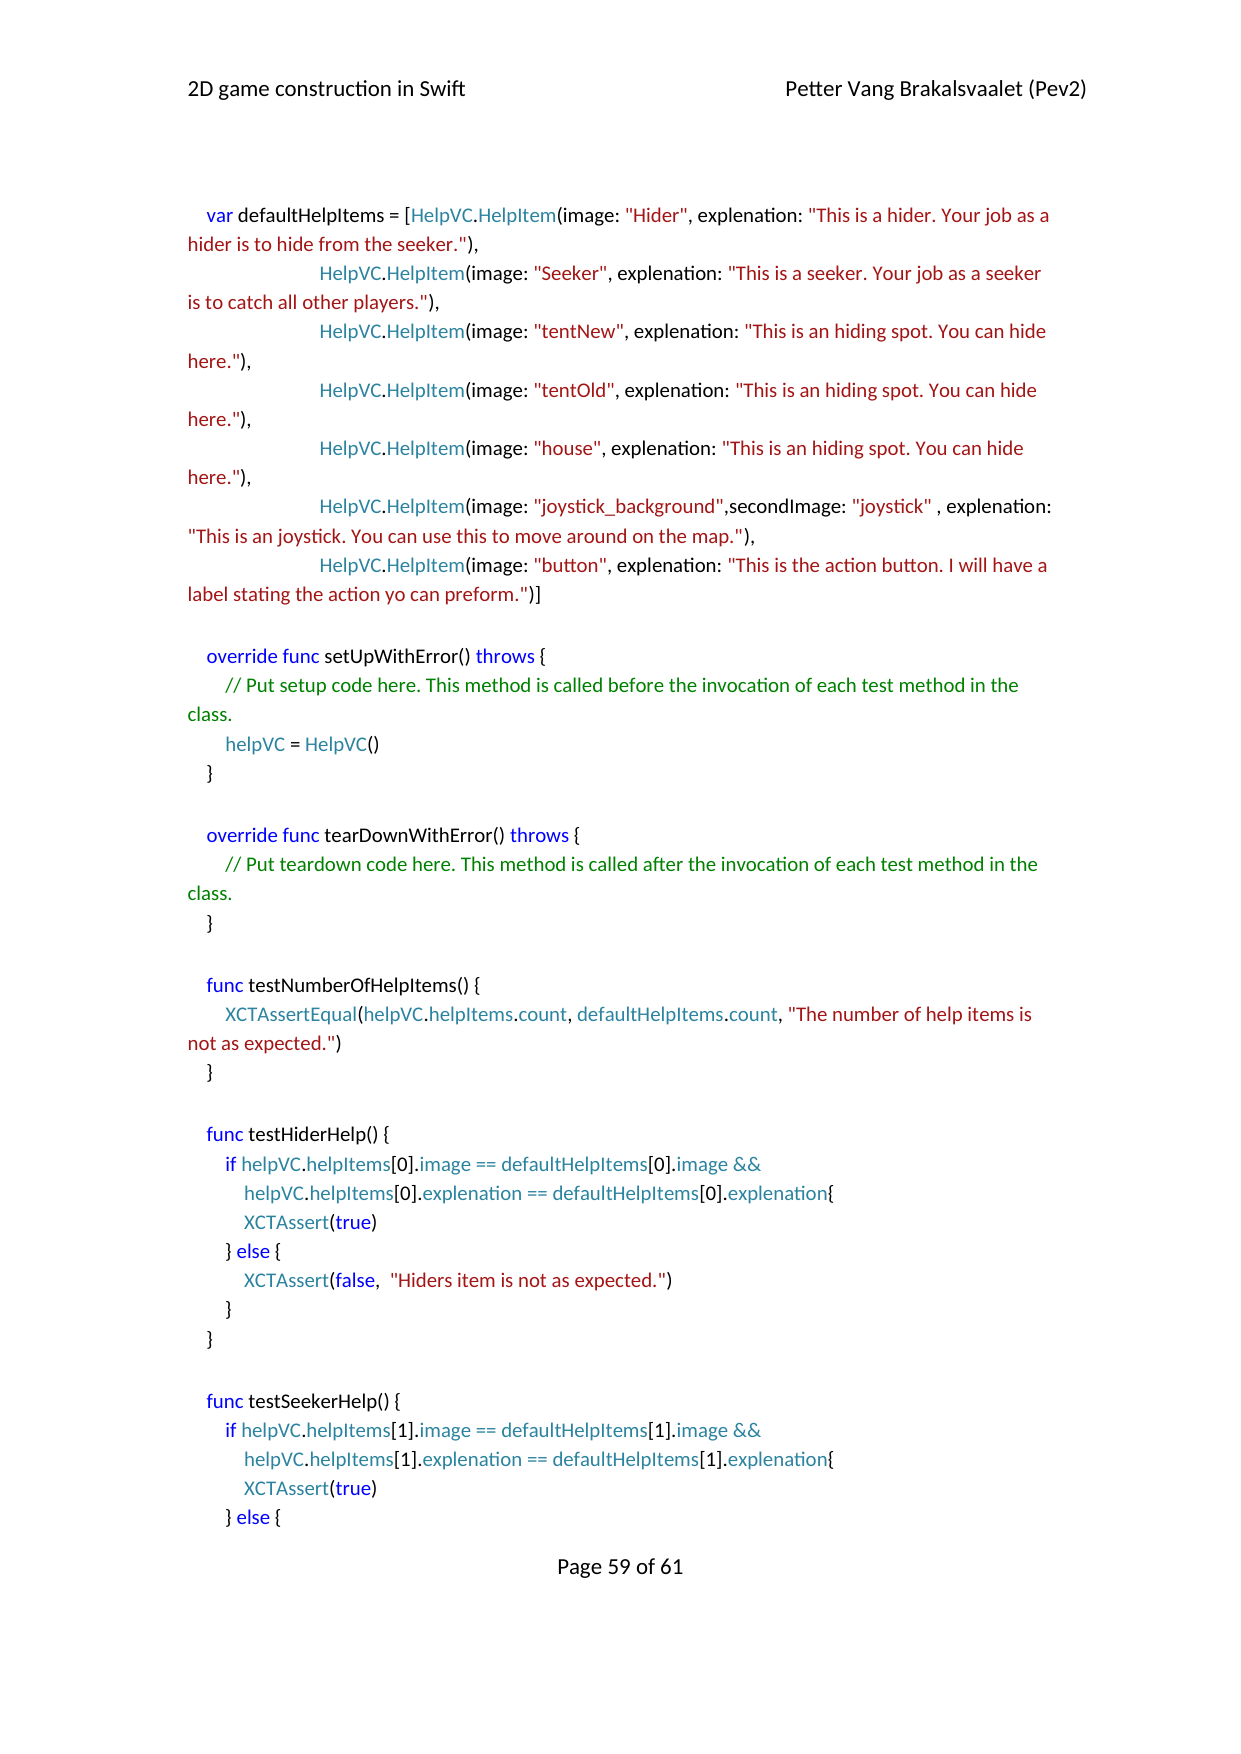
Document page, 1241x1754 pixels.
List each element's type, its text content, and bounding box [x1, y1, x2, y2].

text XCTAssert(true) [187, 1475, 1053, 1501]
text XCTAssert(false, "Hiders item is not as expected.") [187, 1267, 1053, 1293]
text } [187, 910, 1053, 935]
text } else { [187, 1504, 1053, 1530]
text } [187, 760, 1053, 785]
text HelpVC.HelpItem(image: "tentOld", explenation: "This is an hiding spot. You can hide here."), [187, 377, 1053, 432]
text helpVC.helpItems[1].explenation == defaultHelpItems[1].explenation{ [187, 1446, 1053, 1472]
text helpVC.helpItems[0].explenation == defaultHelpItems[0].explenation{ [187, 1180, 1053, 1205]
text HelpVC.HelpItem(image: "joystick_background",secondImage: "joystick" , explenation: "This is an joystick. You can use this to move around on the map."), [187, 494, 1053, 548]
text } [187, 1059, 1053, 1085]
text } else { [187, 1238, 1053, 1264]
text XCTAssertEqual(helpVC.helpItems.count, defaultHelpItems.count, "The number of help items is not as expected.") [187, 1001, 1053, 1056]
text } [187, 1326, 1053, 1351]
text func testSeekerHelp() { [187, 1388, 1053, 1413]
text } [187, 1297, 1053, 1322]
text var defaultHelpItems = [HelpVC.HelpItem(image: "Hider", explenation: "This is a hider. Your job as a hider is to hide from the seeker."), [187, 202, 1053, 257]
text HelpVC.HelpItem(image: "button", explenation: "This is the action button. I will have a label stating the action yo can preform.")] [187, 552, 1053, 607]
text if helpVC.helpItems[1].image == defaultHelpItems[1].image && [187, 1417, 1053, 1442]
text HelpVC.HelpItem(image: "house", explenation: "This is an hiding spot. You can hide here."), [187, 435, 1053, 490]
text HelpVC.HelpItem(image: "Seeker", explenation: "This is a seeker. Your job as a seeker is to catch all other players."), [187, 260, 1053, 315]
text XCTAssert(true) [187, 1209, 1053, 1234]
text // Put setup code here. This method is called before the invocation of each test method in the class. [187, 672, 1053, 727]
text if helpVC.helpItems[0].image == defaultHelpItems[0].image && [187, 1151, 1053, 1176]
text func testHiderHelp() { [187, 1122, 1053, 1147]
text HelpVC.HelpItem(image: "tentNew", explenation: "This is an hiding spot. You can hide here."), [187, 319, 1053, 373]
text override func tearDownWithError() throws { [187, 822, 1053, 848]
text // Put teardown code here. This method is called after the invocation of each test method in the class. [187, 851, 1053, 906]
text helpVC = HelpVC() [187, 731, 1053, 756]
text override func setUpWithError() throws { [187, 643, 1053, 669]
text func testNumberOfHelpItems() { [187, 972, 1053, 997]
